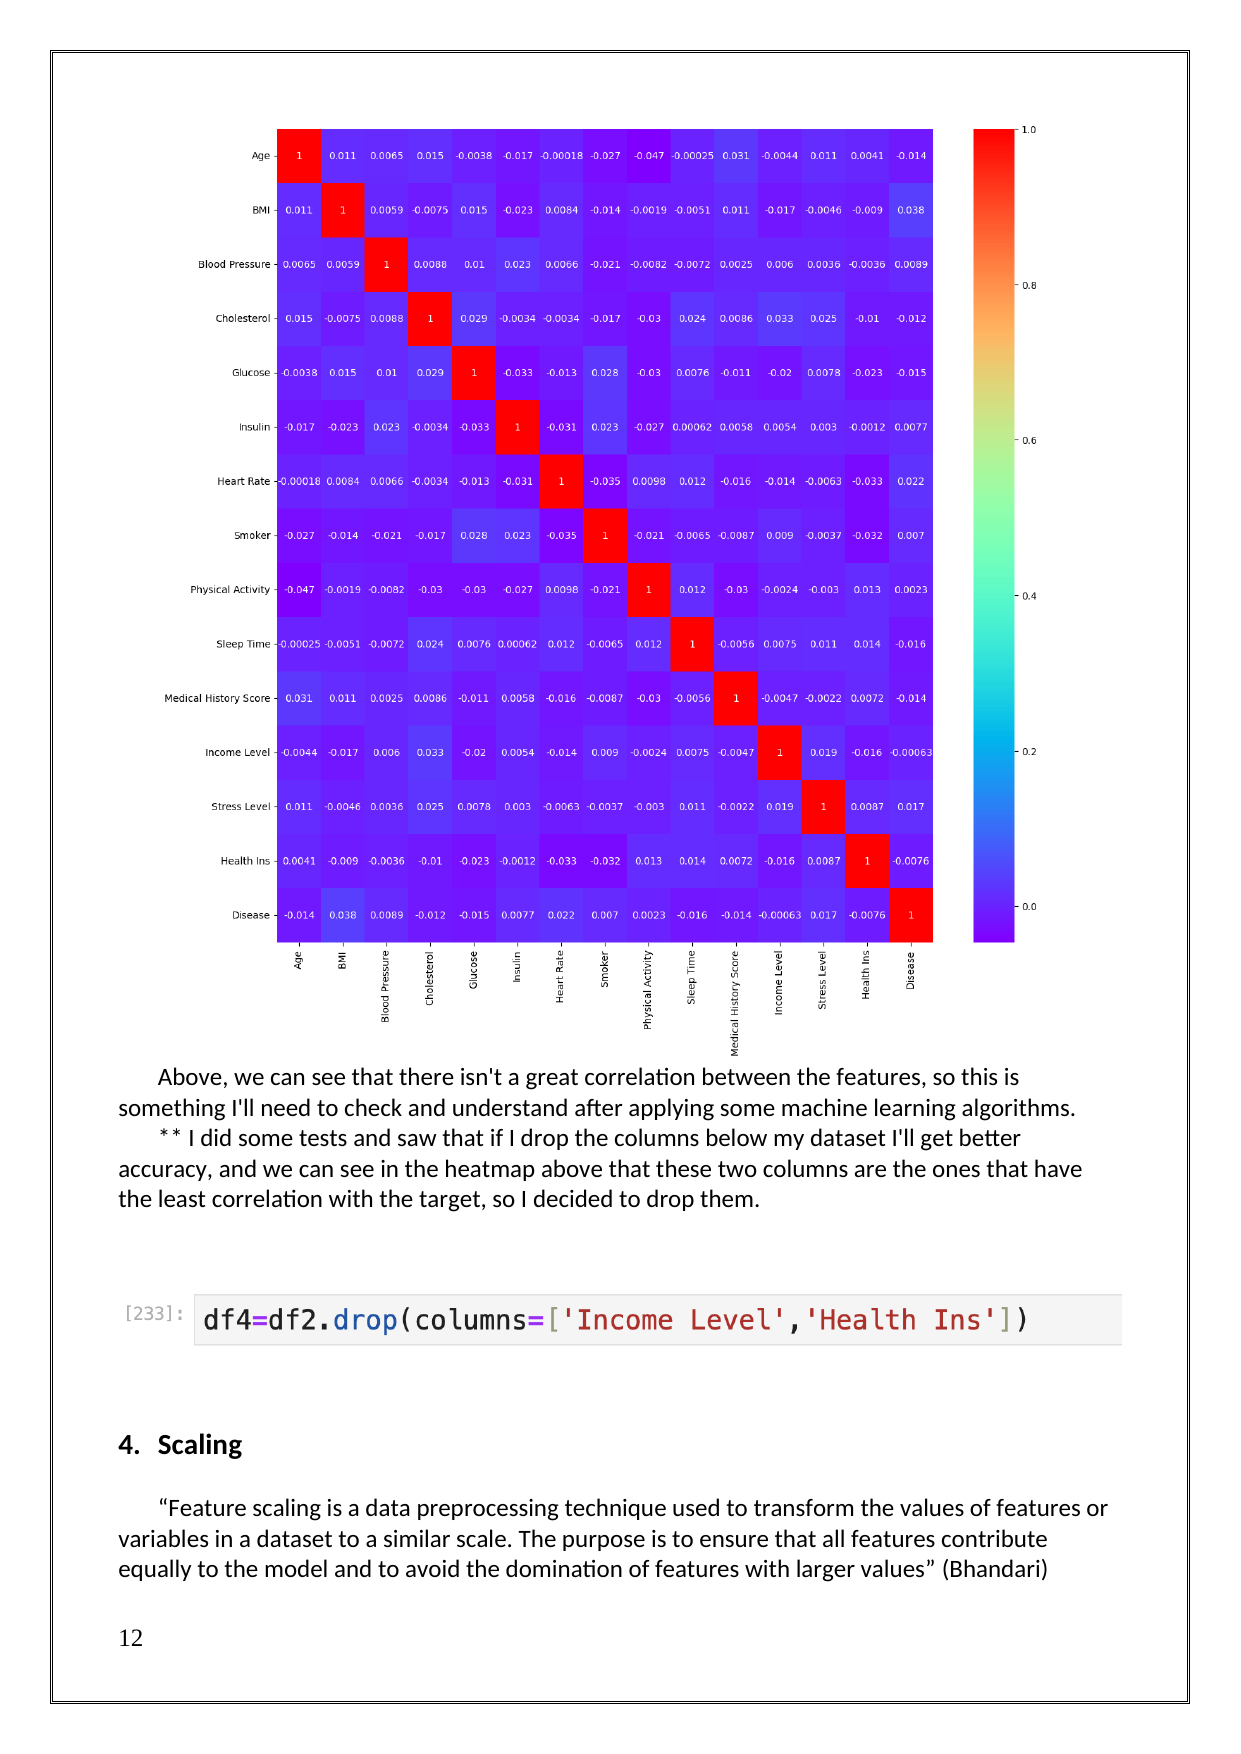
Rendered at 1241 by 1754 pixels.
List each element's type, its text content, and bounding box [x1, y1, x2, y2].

text ** I did some tests and saw that if I drop the columns below my dataset I'll get better accuracy, and we can see in the heatmap above that these two columns are the ones that have the least correlation with the target, so I decided to drop them. [118, 1122, 1122, 1214]
picture [157, 118, 1043, 1062]
text “Feature scaling is a data preprocessing technique used to transform the values of features or variables in a dataset to a similar scale. The purpose is to ensure that all features contribute equally to the model and to avoid the domination of features with larger values” (Bhandari) [118, 1492, 1122, 1584]
list Scaling [118, 1426, 1122, 1462]
picture [118, 1274, 1123, 1365]
text Above, we can see that there isn't a great correlation between the features, so this is something I'll need to check and understand after applying some machine learning algorithms. [118, 1061, 1122, 1122]
